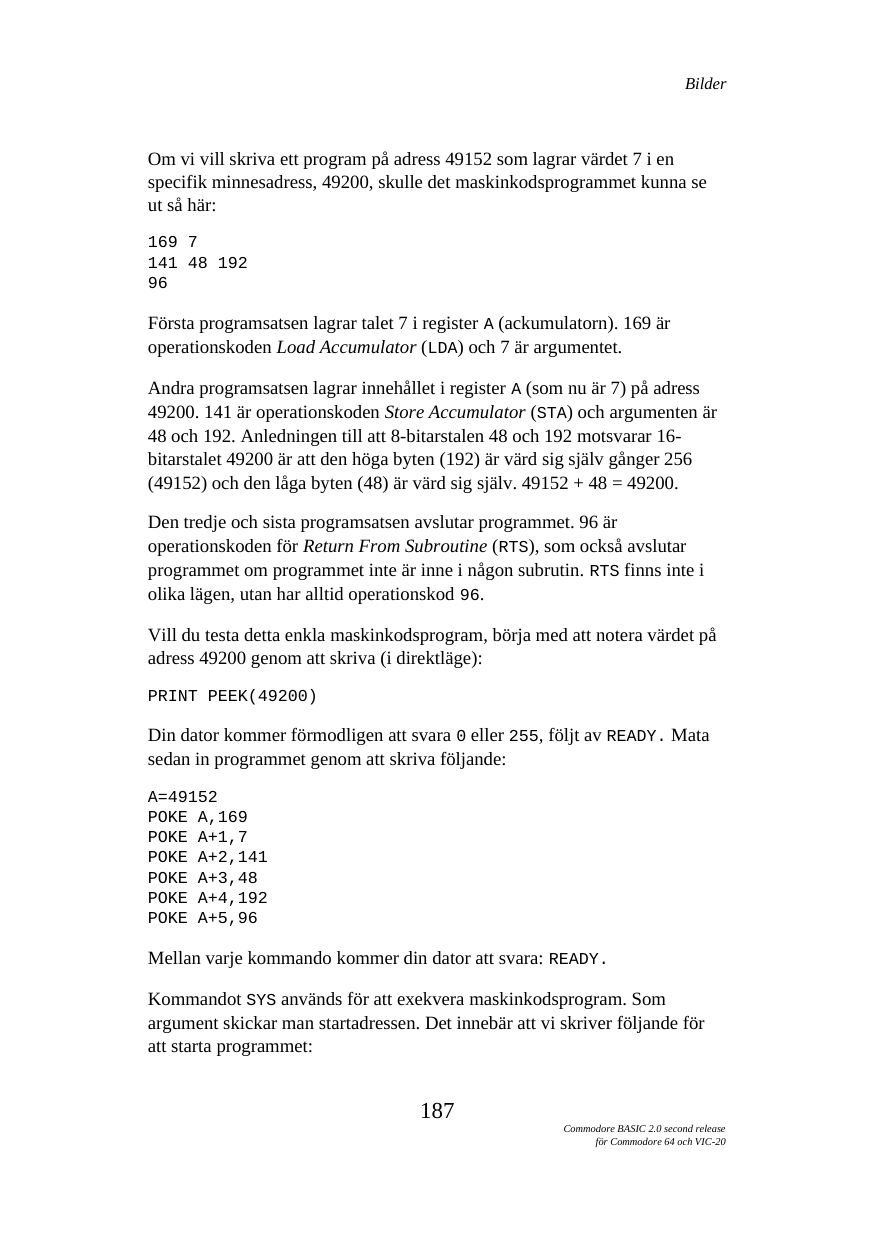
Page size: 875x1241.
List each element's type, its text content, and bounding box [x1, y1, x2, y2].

text Kommandot SYS används för att exekvera maskinkodsprogram. Som argument skickar man startadressen. Det innebär att vi skriver följande för att starta programmet: [148, 988, 726, 1057]
text Första programsatsen lagrar talet 7 i register A (ackumulatorn). 169 är operationskoden Load Accumulator (LDA) och 7 är argumentet. [148, 312, 726, 358]
text Om vi vill skriva ett program på adress 49152 som lagrar värdet 7 i en specifik minnesadress, 49200, skulle det maskinkodsprogrammet kunna se ut så här: [148, 148, 726, 216]
text Din dator kommer förmodligen att svara 0 eller 255, följt av READY. Mata sedan in programmet genom att skriva följande: [148, 724, 726, 770]
text 169 7 141 48 192 96 [148, 234, 726, 293]
text Andra programsatsen lagrar innehållet i register A (som nu är 7) på adress 49200. 141 är operationskoden Store Accumulator (STA) och argumenten är 48 och 192. Anledningen till att 8-bitarstalen 48 och 192 motsvarar 16-bitarstalet 49200 är att den höga byten (192) är värd sig själv gånger 256 (49152) och den låga byten (48) är värd sig själv. 49152 + 48 = 49200. [148, 377, 726, 493]
text Mellan varje kommando kommer din dator att svara: READY. [148, 947, 726, 969]
text A=49152 POKE A,169 POKE A+1,7 POKE A+2,141 POKE A+3,48 POKE A+4,192 POKE A+5,96 [148, 788, 726, 929]
text PRINT PEEK(49200) [148, 687, 726, 706]
text Vill du testa detta enkla maskinkodsprogram, börja med att notera värdet på adress 49200 genom att skriva (i direktläge): [148, 624, 726, 669]
text Den tredje och sista programsatsen avslutar programmet. 96 är operationskoden för Return From Subroutine (RTS), som också avslutar programmet om programmet inte är inne i någon subrutin. RTS finns inte i olika lägen, utan har alltid operationskod 96. [148, 511, 726, 606]
